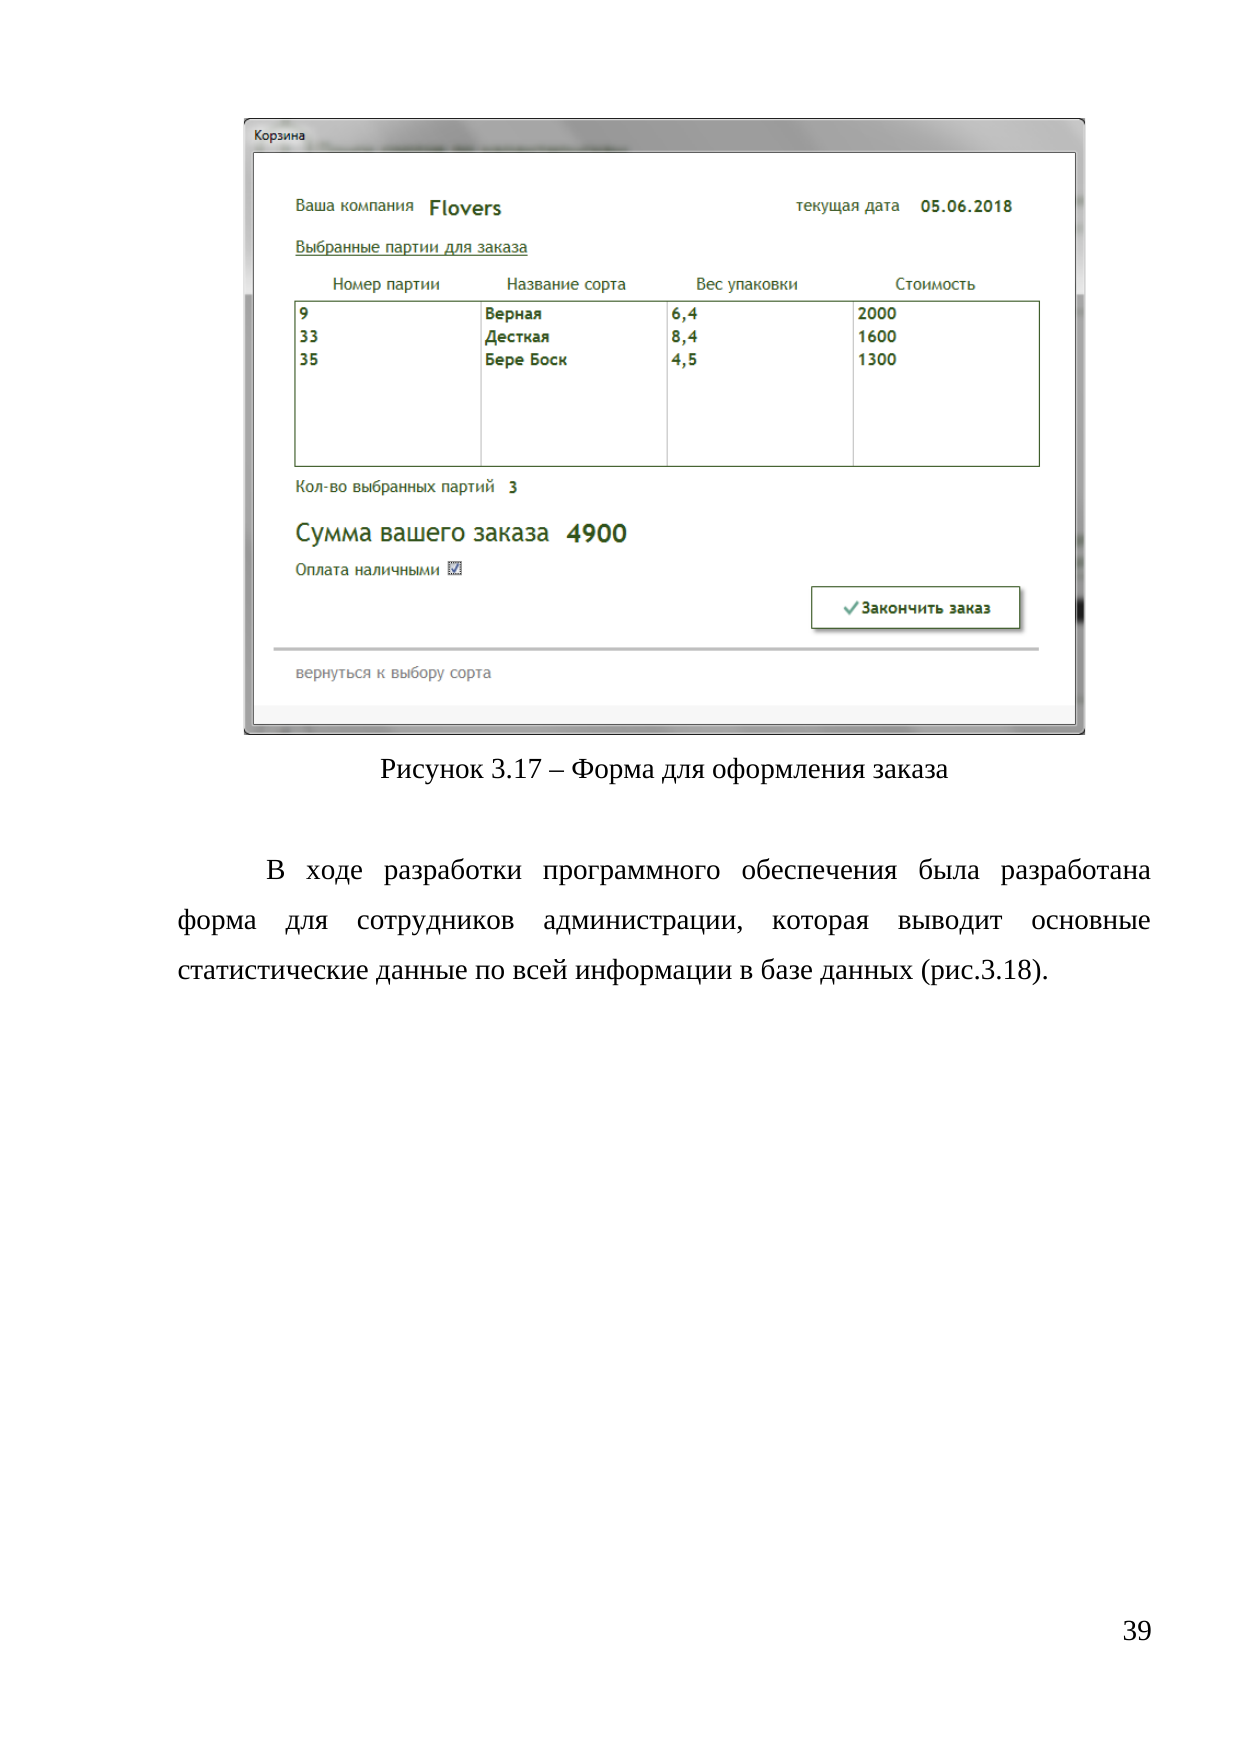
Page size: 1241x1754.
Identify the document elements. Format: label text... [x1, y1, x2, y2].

text Рисунок 3.17 – Форма для оформления заказа [177, 751, 1152, 785]
picture [243, 118, 1085, 735]
text В ходе разработки программного обеспечения была разработана форма для сотрудников администрации, которая выводит основные статистические данные по всей информации в базе данных (рис.3.18). [177, 852, 1152, 986]
